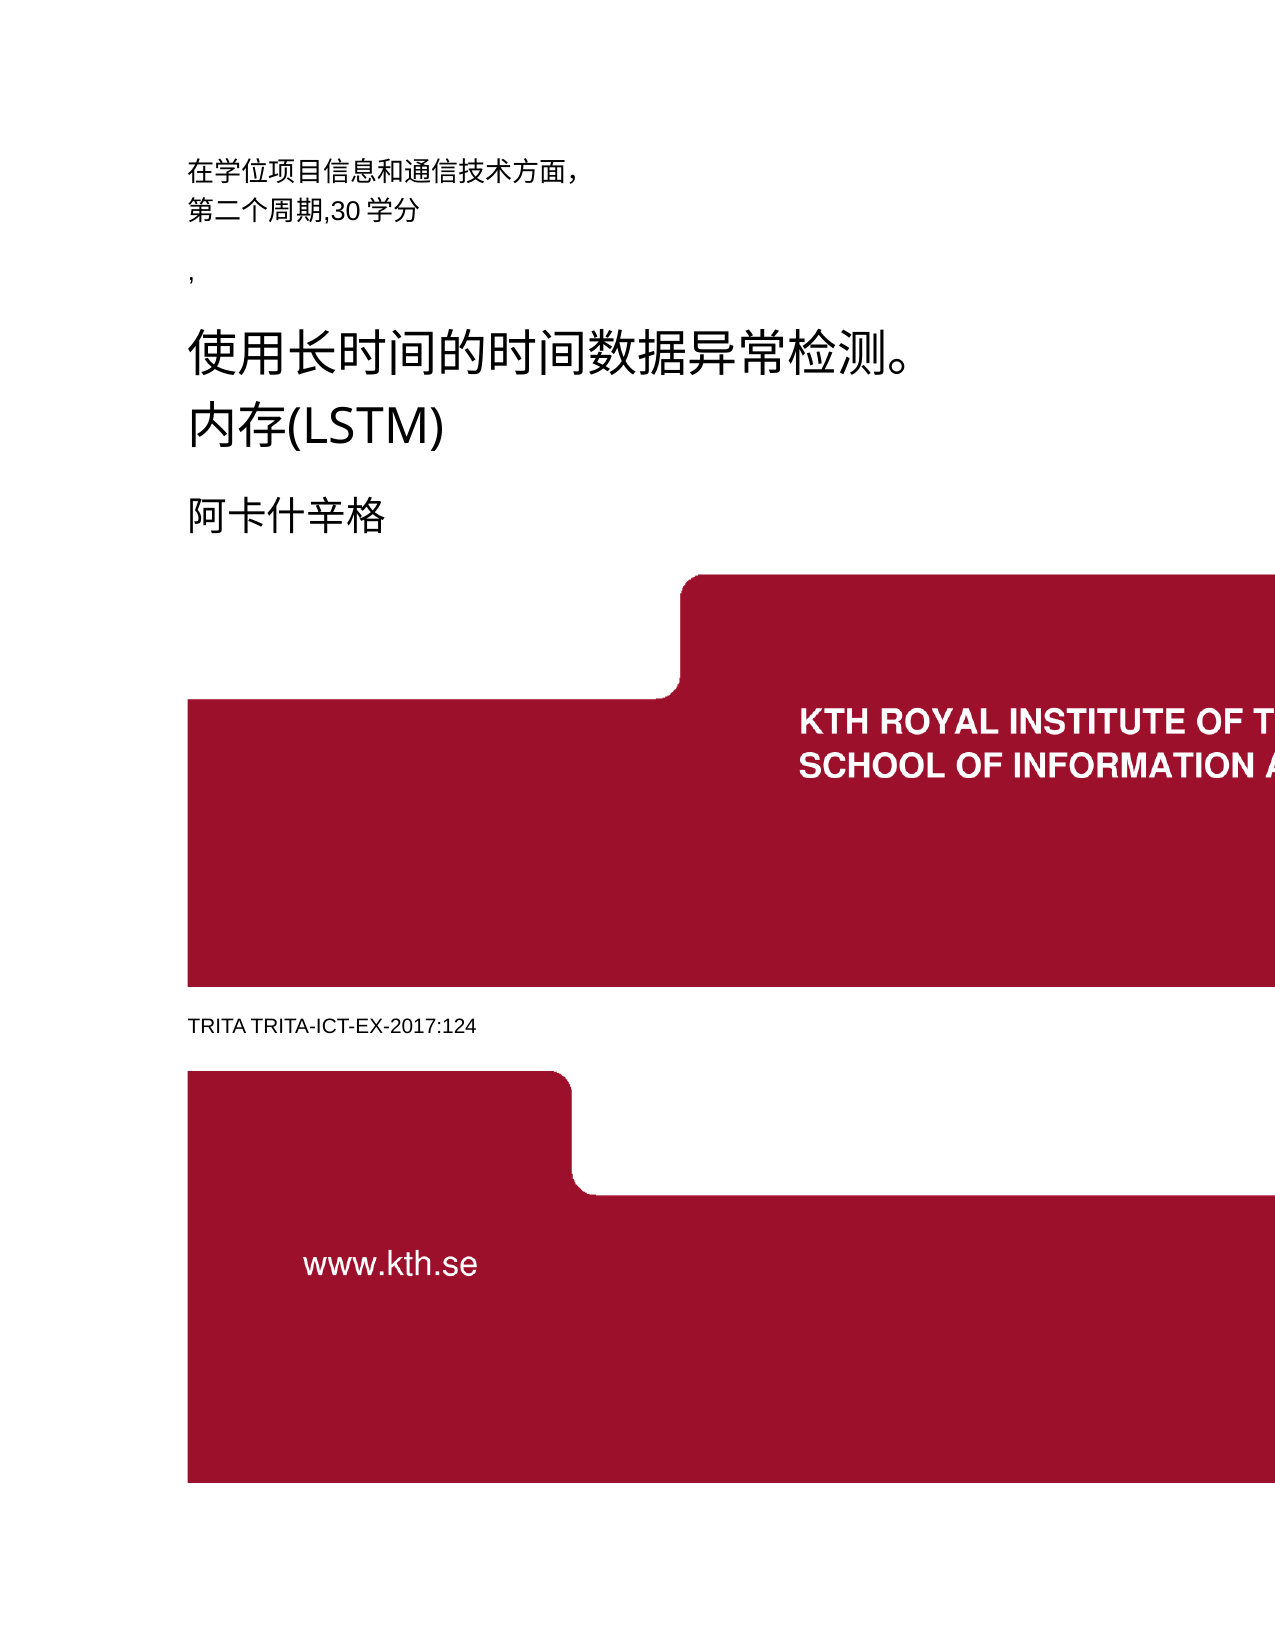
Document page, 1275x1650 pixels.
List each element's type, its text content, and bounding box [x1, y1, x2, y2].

text 第二个周期,30学分 [187, 189, 1087, 228]
text 使用长时间的时间数据异常检测。 [187, 313, 1087, 386]
picture [187, 568, 1275, 988]
text 在学位项目信息和通信技术方面， [187, 150, 1087, 189]
text TRITA TRITA-ICT-EX-2017:124 [187, 1014, 1087, 1038]
text 阿卡什辛格 [187, 485, 1087, 542]
text , [187, 255, 1087, 286]
text 内存(LSTM) [187, 386, 1087, 458]
picture [187, 1065, 1275, 1484]
